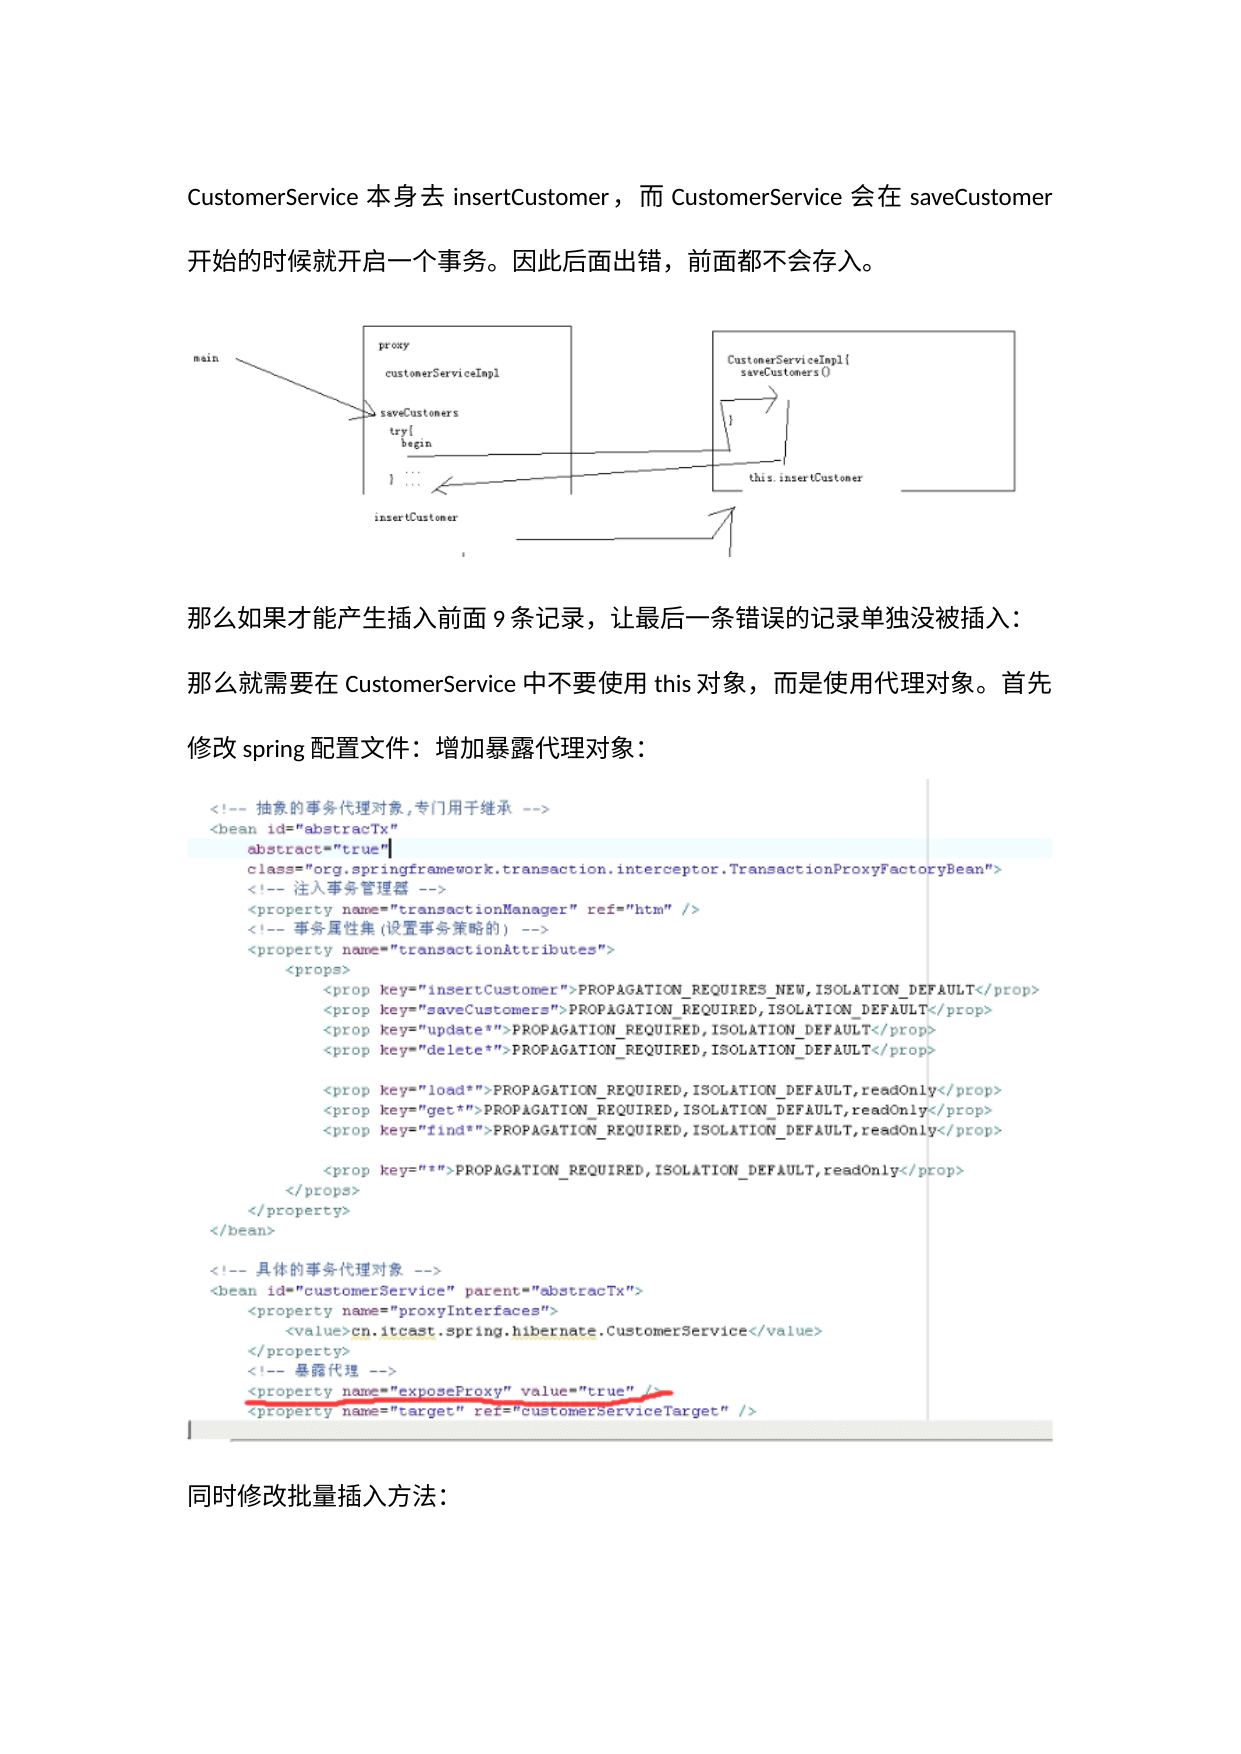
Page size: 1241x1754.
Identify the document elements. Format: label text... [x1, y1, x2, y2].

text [187, 162, 1053, 292]
text 同时修改批量插入方法： [187, 1462, 1053, 1527]
text 那么如果才能产生插入前面9条记录，让最后一条错误的记录单独没被插入： [187, 584, 1053, 649]
picture [187, 779, 1053, 1442]
picture [187, 292, 1053, 557]
text 那么就需要在CustomerService中不要使用this对象，而是使用代理对象。首先修改spring配置文件：增加暴露代理对象： [187, 649, 1053, 779]
